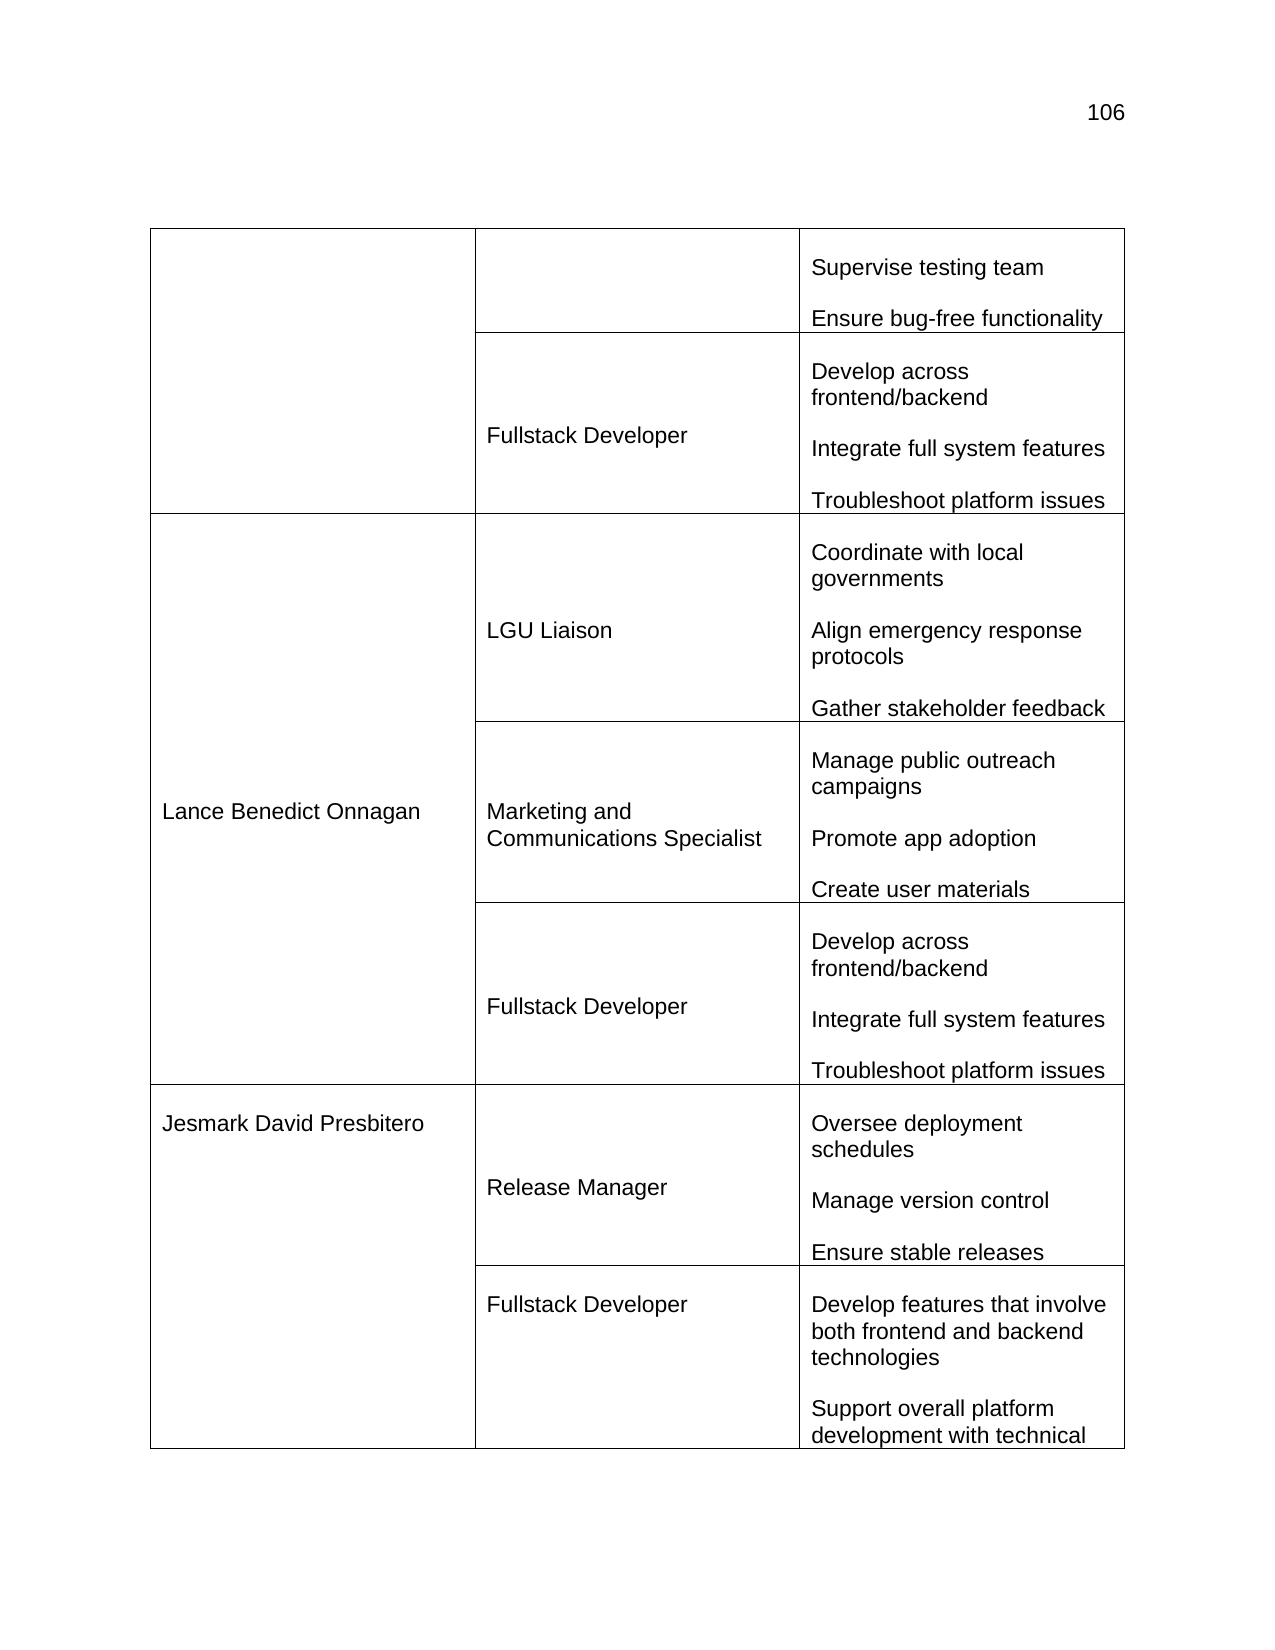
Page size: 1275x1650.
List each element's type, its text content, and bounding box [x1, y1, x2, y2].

table_cell Fullstack Developer [476, 1266, 799, 1448]
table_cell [800, 1266, 1124, 1448]
table_cell Manage public outreach campaigns Promote app adoption Create user materials [800, 722, 1124, 902]
table_cell Oversee deployment schedules Manage version control Ensure stable releases [800, 1085, 1124, 1265]
table_cell LGU Liaison [476, 514, 799, 721]
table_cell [476, 229, 799, 332]
table_cell Fullstack Developer [476, 903, 799, 1084]
table_cell Fullstack Developer [476, 333, 799, 513]
table_cell Develop across frontend/backend Integrate full system features Troubleshoot platform issues [800, 333, 1124, 513]
table_cell Marketing and Communications Specialist [476, 722, 799, 902]
table_cell Coordinate with local governments Align emergency response protocols Gather stakeholder feedback [800, 514, 1124, 721]
table_cell Lance Benedict Onnagan [151, 514, 475, 1084]
table_cell Develop across frontend/backend Integrate full system features Troubleshoot platform issues [800, 903, 1124, 1084]
table_cell Jesmark David Presbitero [151, 1085, 475, 1448]
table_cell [800, 229, 1124, 332]
table_cell Release Manager [476, 1085, 799, 1265]
